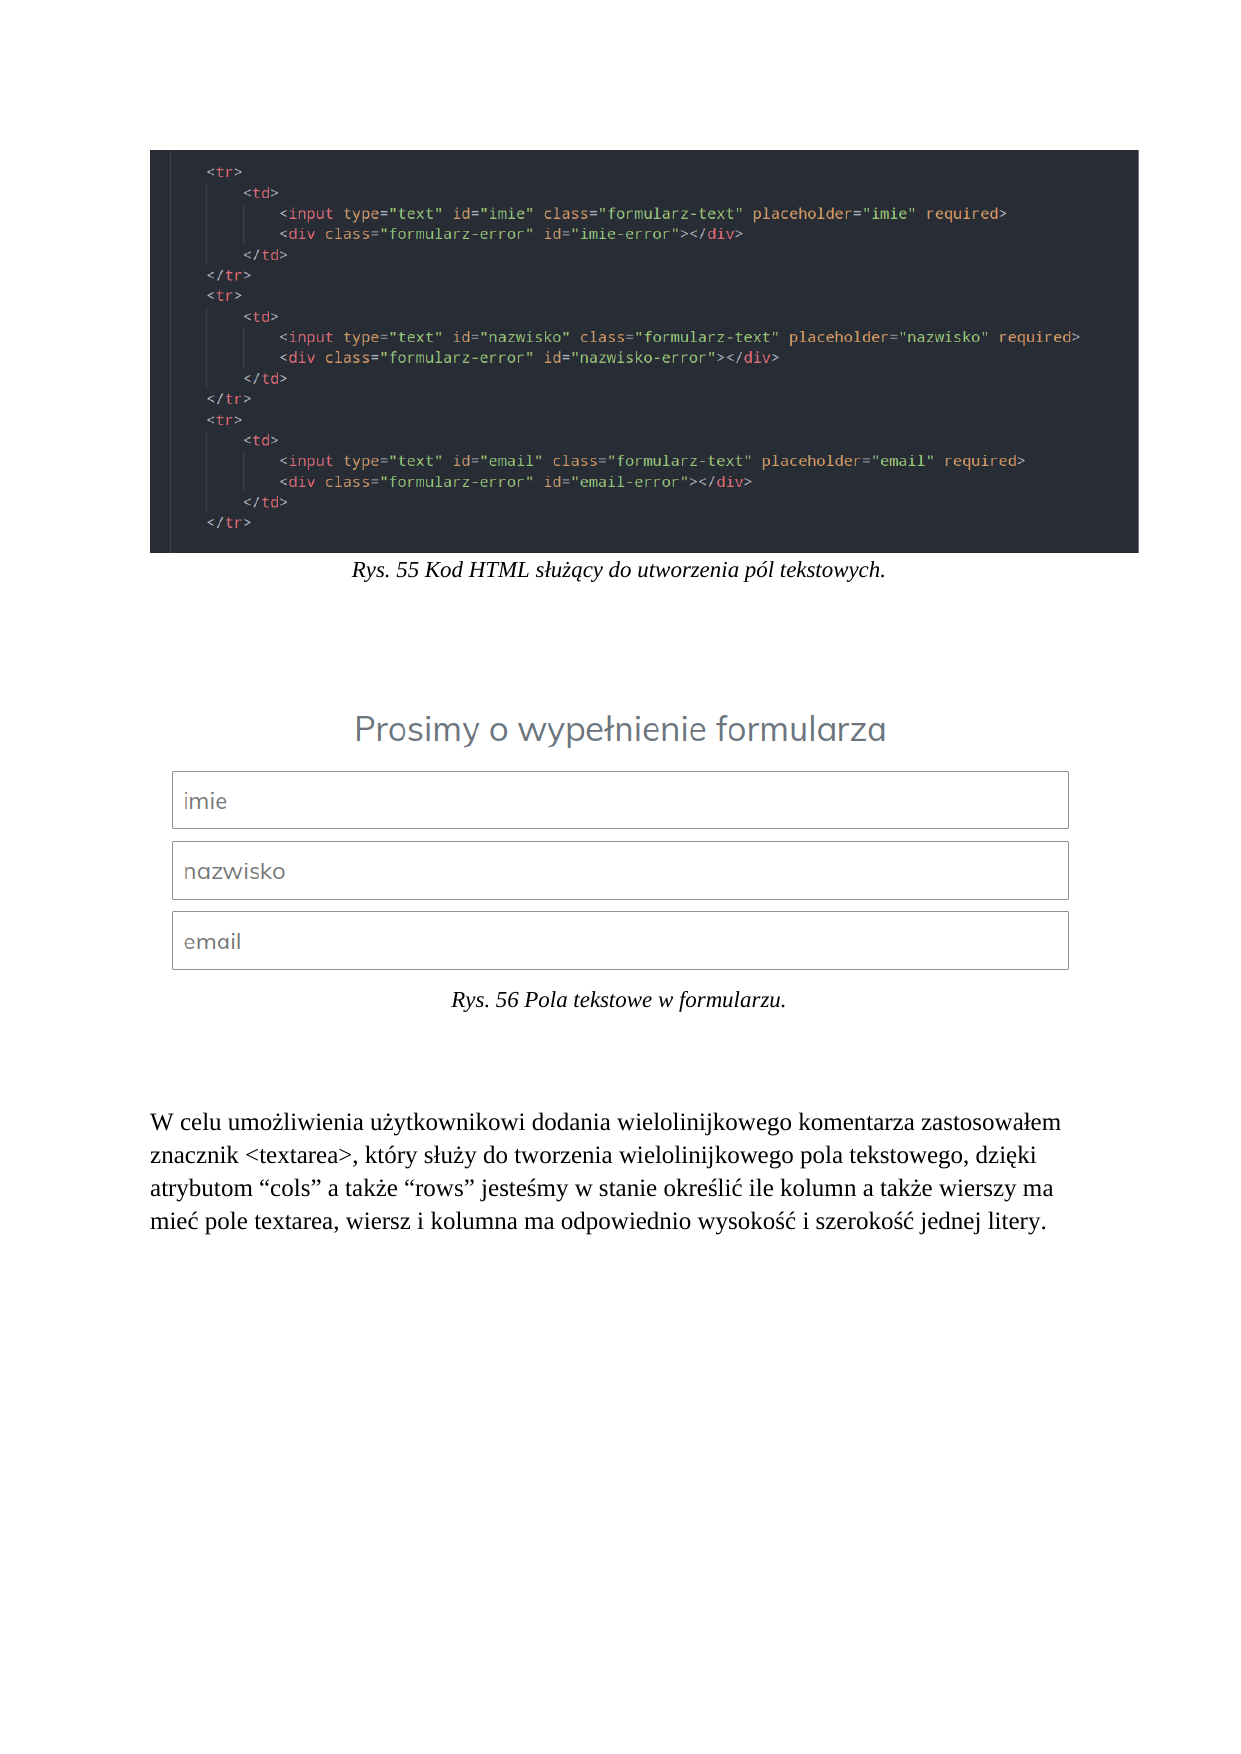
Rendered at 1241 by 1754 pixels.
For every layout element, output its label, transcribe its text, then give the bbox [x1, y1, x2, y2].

picture [150, 707, 1091, 983]
picture [150, 150, 1139, 553]
text Rys. 56 Pola tekstowe w formularzu. [150, 986, 1090, 1012]
text W celu umożliwienia użytkownikowi dodania wielolinijkowego komentarza zastosowałem znacznik <textarea>, który służy do tworzenia wielolinijkowego pola tekstowego, dzięki atrybutom “cols” a także “rows” jesteśmy w stanie określić ile kolumn a także wierszy ma mieć pole textarea, wiersz i kolumna ma odpowiednio wysokość i szerokość jednej litery. [150, 1107, 1090, 1235]
text Rys. 55 Kod HTML służący do utworzenia pól tekstowych. [150, 556, 1090, 582]
